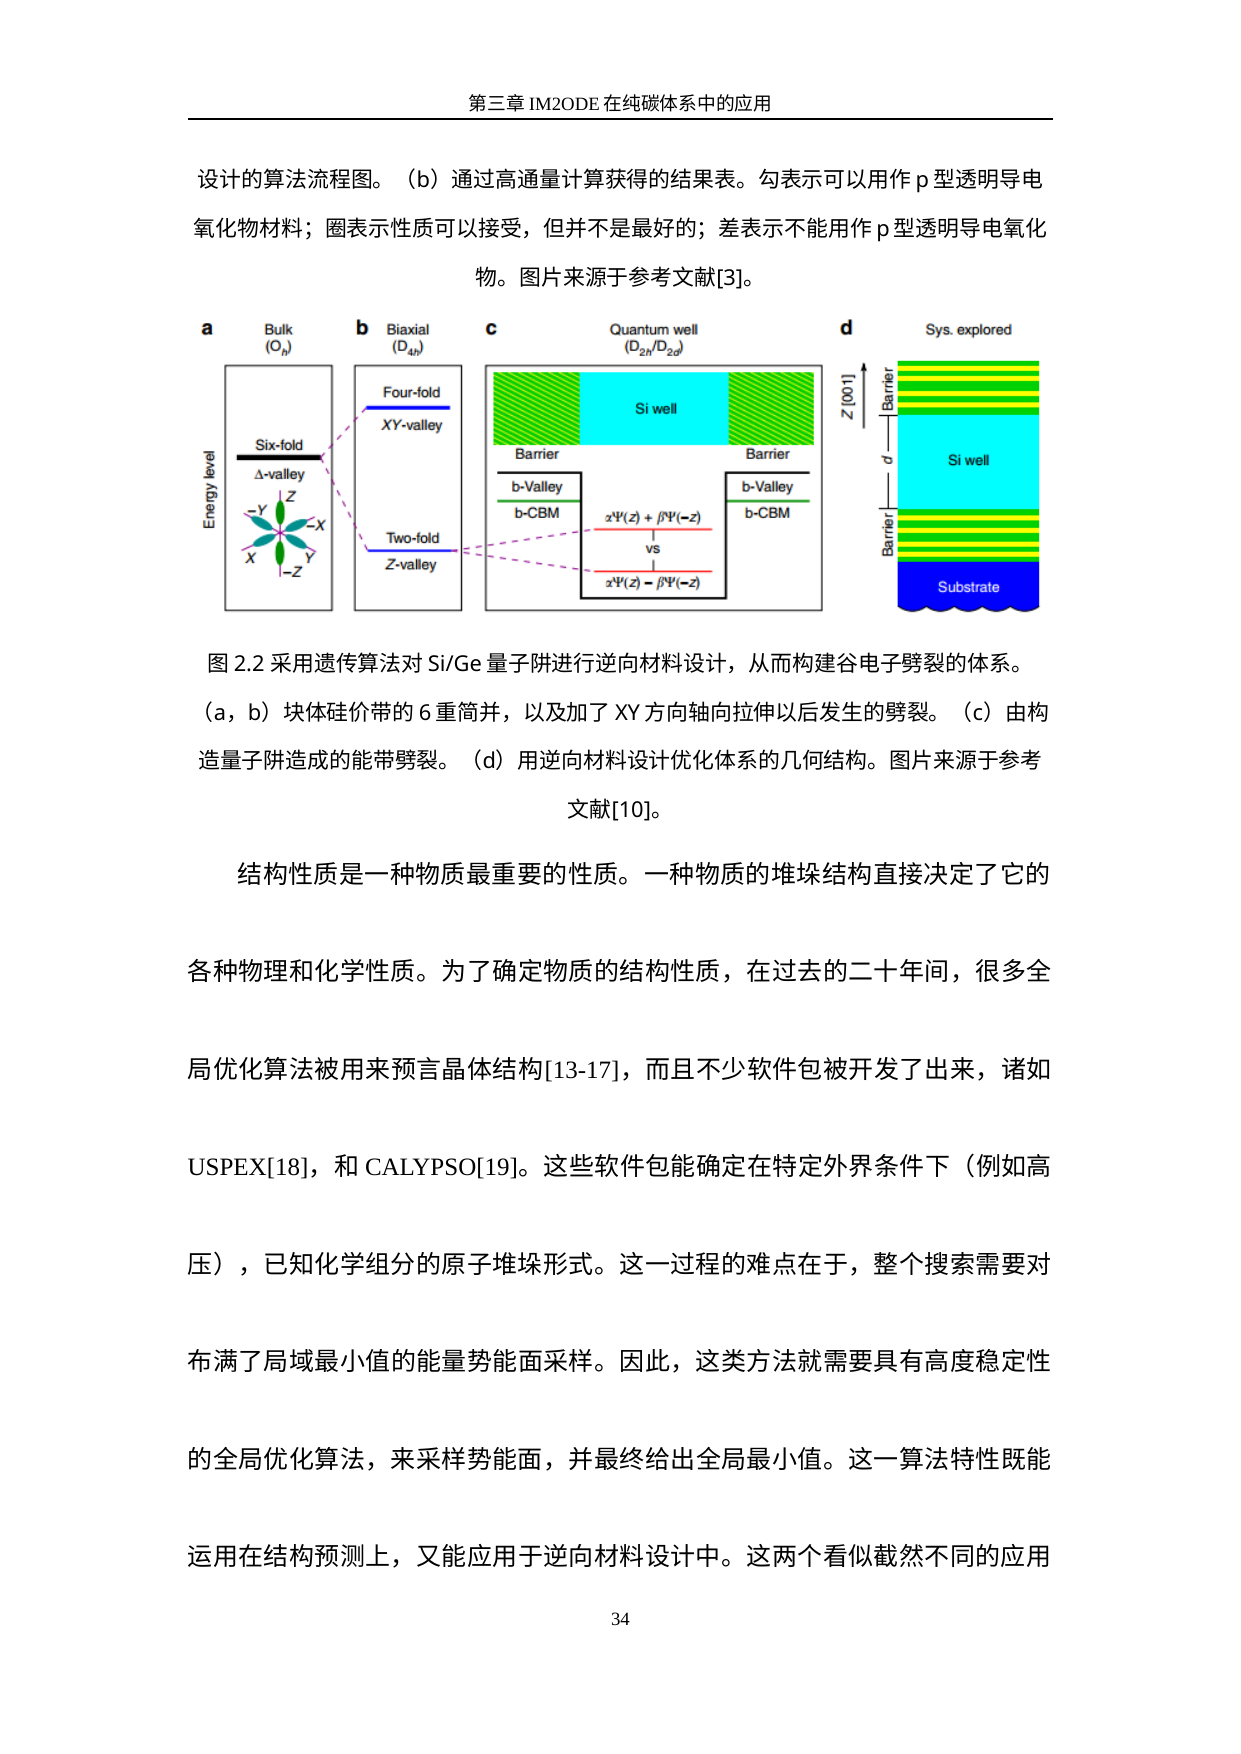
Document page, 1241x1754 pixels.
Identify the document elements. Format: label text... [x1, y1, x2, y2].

text 图2.2 采用遗传算法对Si/Ge量子阱进行逆向材料设计，从而构建谷电子劈裂的体系。（a，b）块体硅价带的6重简并，以及加了XY方向轴向拉伸以后发生的劈裂。（c）由构造量子阱造成的能带劈裂。（d）用逆向材料设计优化体系的几何结构。图片来源于参考文献[10]。 [187, 645, 1053, 824]
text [187, 162, 1053, 292]
picture [187, 307, 1053, 621]
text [187, 840, 1053, 1587]
